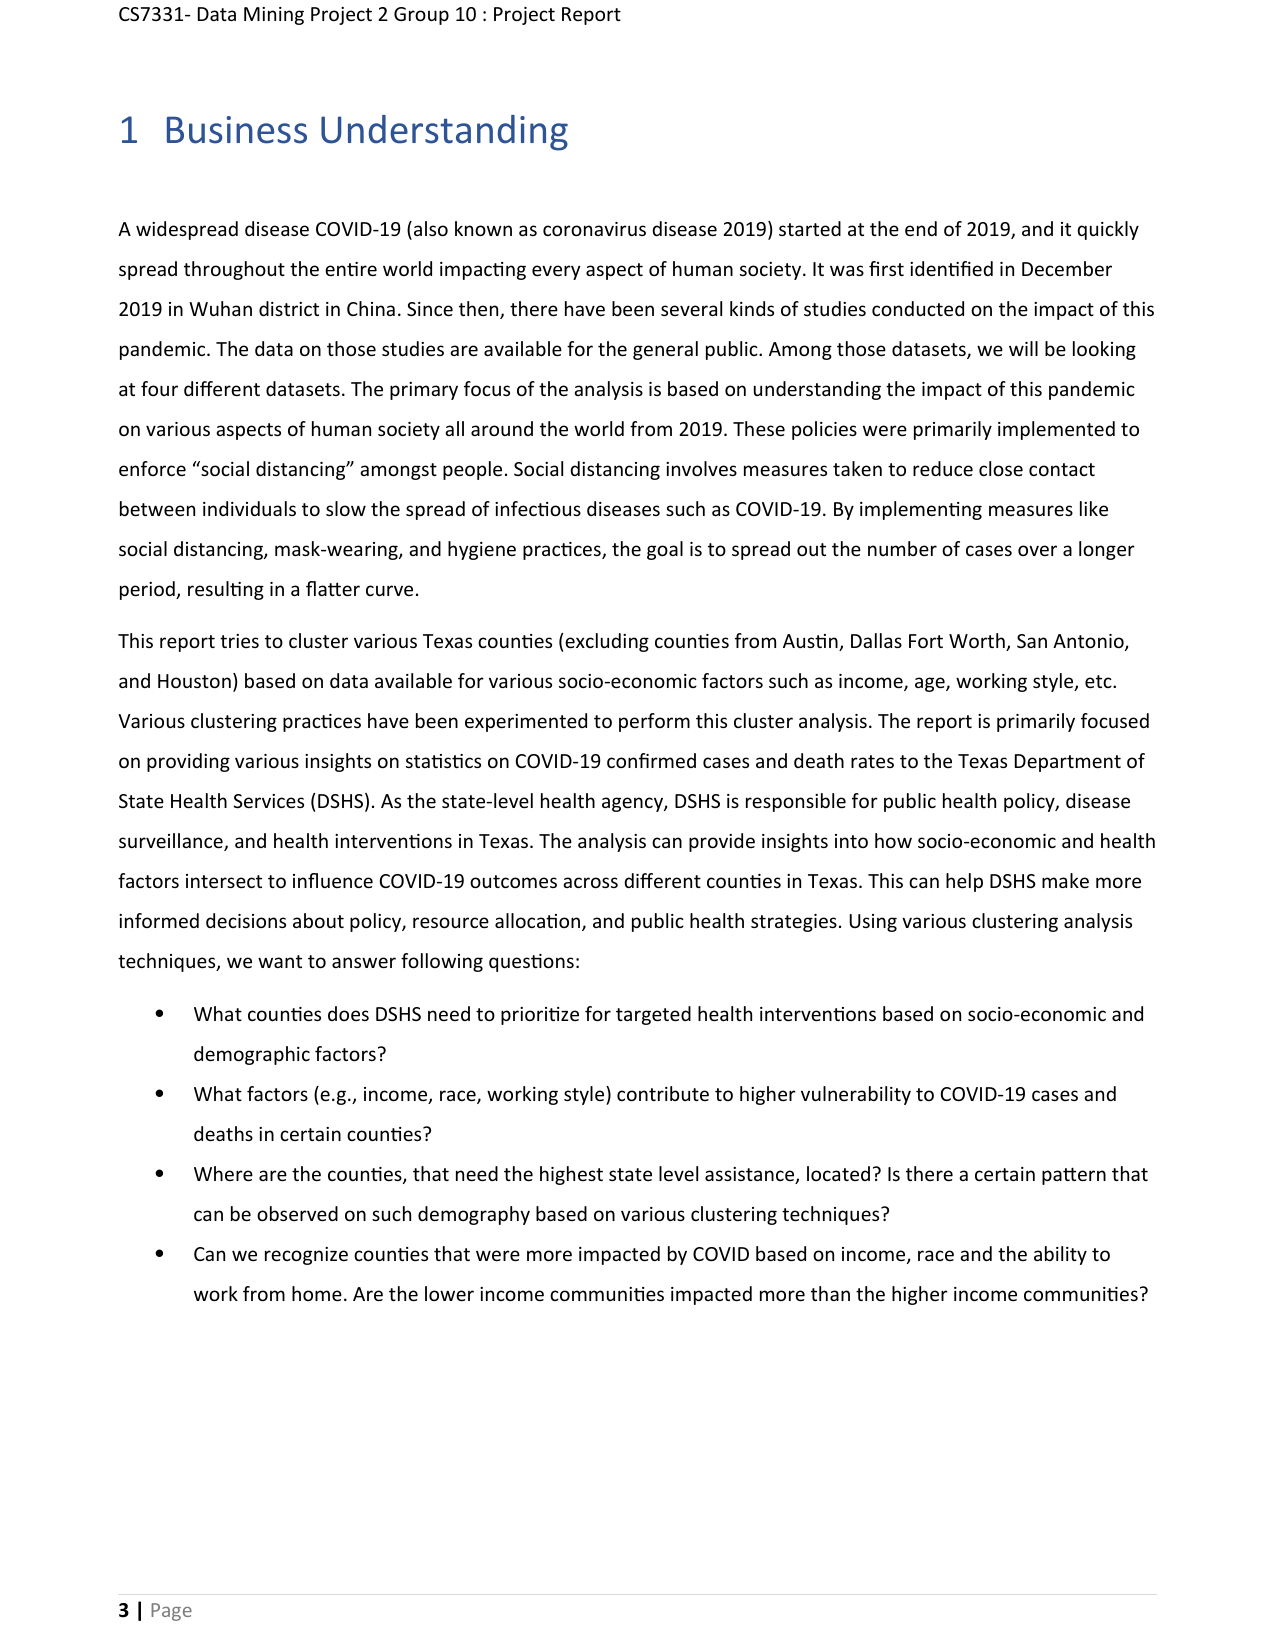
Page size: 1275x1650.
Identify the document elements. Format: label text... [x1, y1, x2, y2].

list Can we recognize counties that were more impacted by COVID based on income, race and the ability to work from home. Are the lower income communities impacted more than the higher income communities? [156, 1240, 1157, 1306]
list Where are the counties, that need the highest state level assistance, located? Is there a certain pattern that can be observed on such demography based on various clustering techniques? [156, 1160, 1157, 1226]
list What counties does DSHS need to prioritize for targeted health interventions based on socio-economic and demographic factors? [156, 1000, 1157, 1066]
subtitle Business Understanding [118, 103, 1157, 154]
list What factors (e.g., income, race, working style) contribute to higher vulnerability to COVID-19 cases and deaths in certain counties? [156, 1080, 1157, 1146]
text A widespread disease COVID-19 (also known as coronavirus disease 2019) started at the end of 2019, and it quickly spread throughout the entire world impacting every aspect of human society. It was first identified in December 2019 in Wuhan district in China. Since then, there have been several kinds of studies conducted on the impact of this pandemic. The data on those studies are available for the general public. Among those datasets, we will be looking at four different datasets. The primary focus of the analysis is based on understanding the impact of this pandemic on various aspects of human society all around the world from 2019. These policies were primarily implemented to enforce “social distancing” amongst people. Social distancing involves measures taken to reduce close contact between individuals to slow the spread of infectious diseases such as COVID-19. By implementing measures like social distancing, mask-wearing, and hygiene practices, the goal is to spread out the number of cases over a longer period, resulting in a flatter curve. [118, 215, 1157, 601]
text This report tries to cluster various Texas counties (excluding counties from Austin, Dallas Fort Worth, San Antonio, and Houston) based on data available for various socio-economic factors such as income, age, working style, etc. Various clustering practices have been experimented to perform this cluster analysis. The report is primarily focused on providing various insights on statistics on COVID-19 confirmed cases and death rates to the Texas Department of State Health Services (DSHS). As the state-level health agency, DSHS is responsible for public health policy, disease surveillance, and health interventions in Texas. The analysis can provide insights into how socio-economic and health factors intersect to influence COVID-19 outcomes across different counties in Texas. This can help DSHS make more informed decisions about policy, resource allocation, and public health strategies. Using various clustering analysis techniques, we want to answer following questions: [118, 627, 1157, 974]
